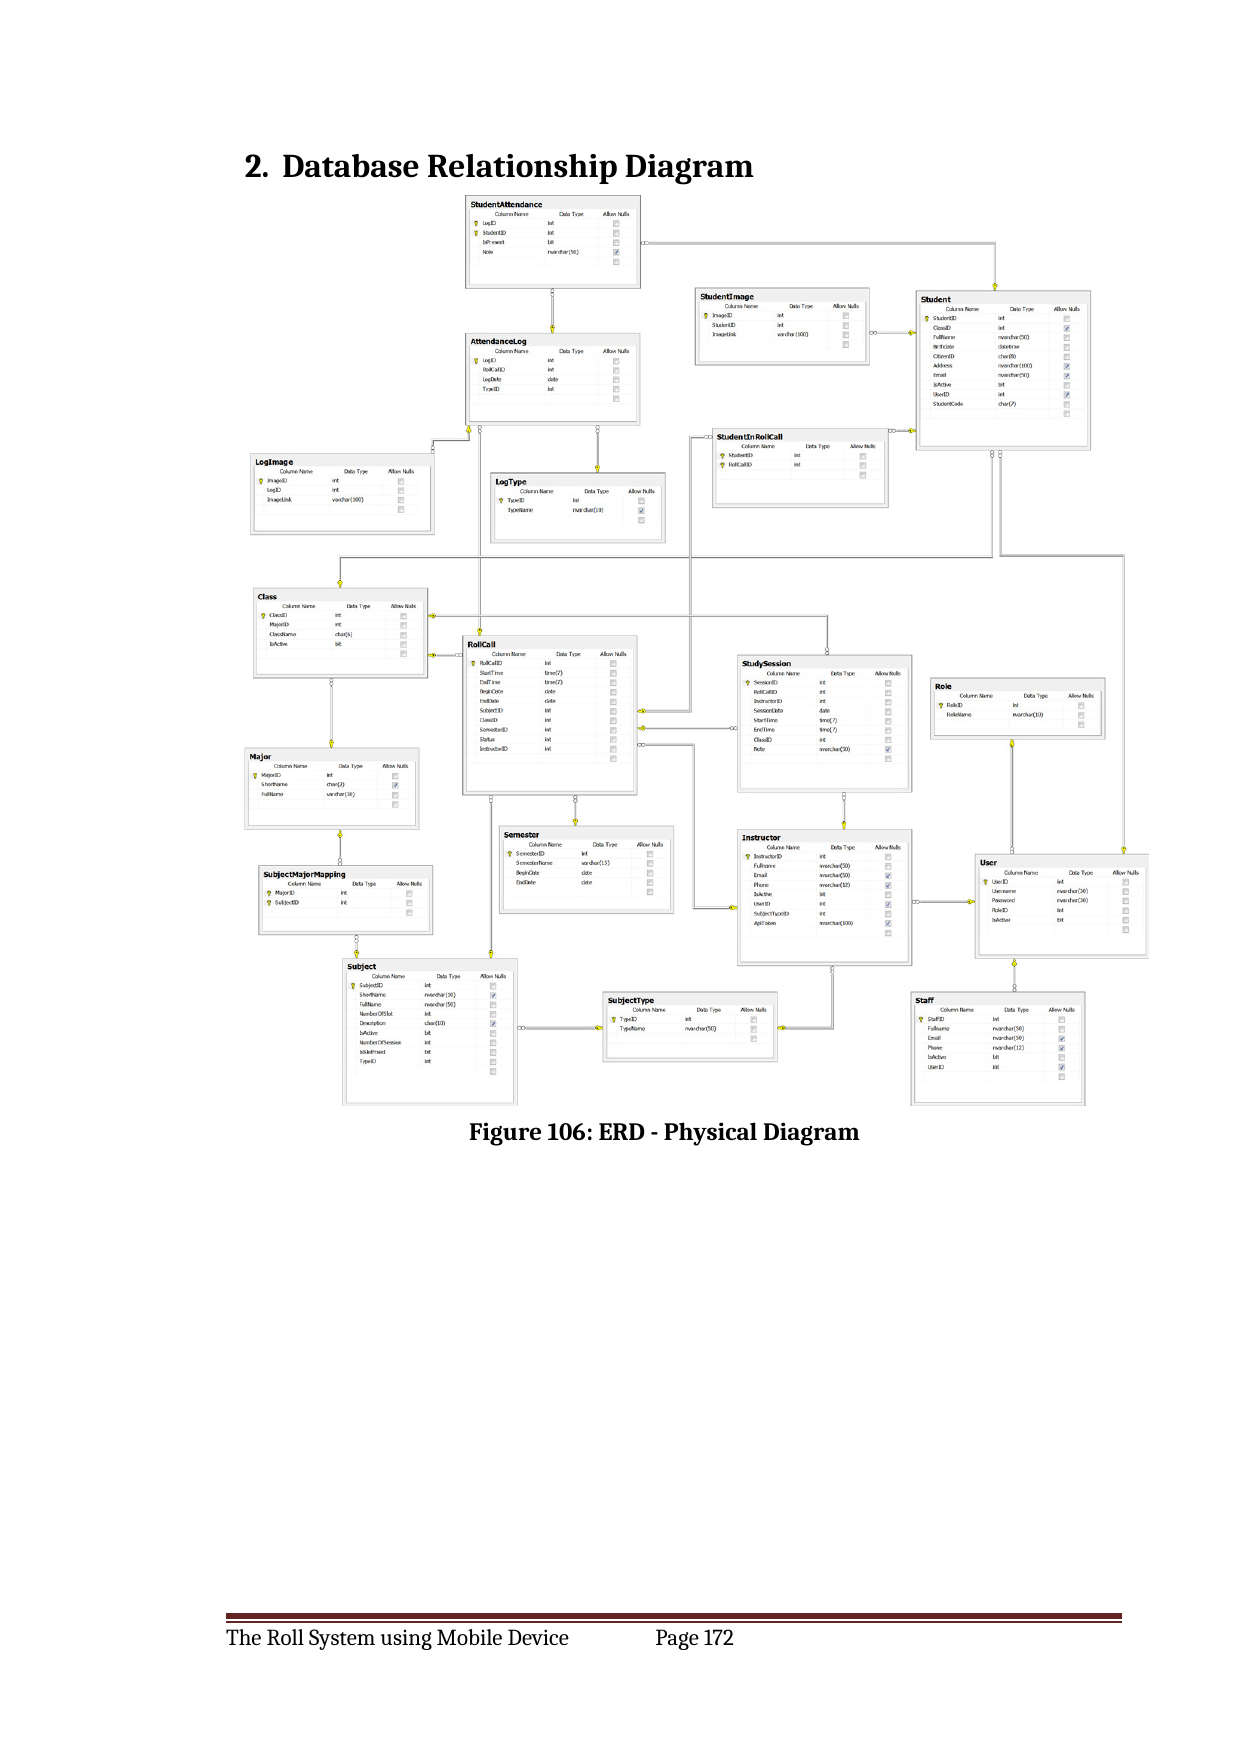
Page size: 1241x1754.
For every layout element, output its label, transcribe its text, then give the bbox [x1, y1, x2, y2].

subtitle Database Relationship Diagram [244, 147, 1122, 185]
text Figure 106: ERD - Physical Diagram [207, 1118, 1122, 1147]
picture [244, 195, 1149, 1106]
